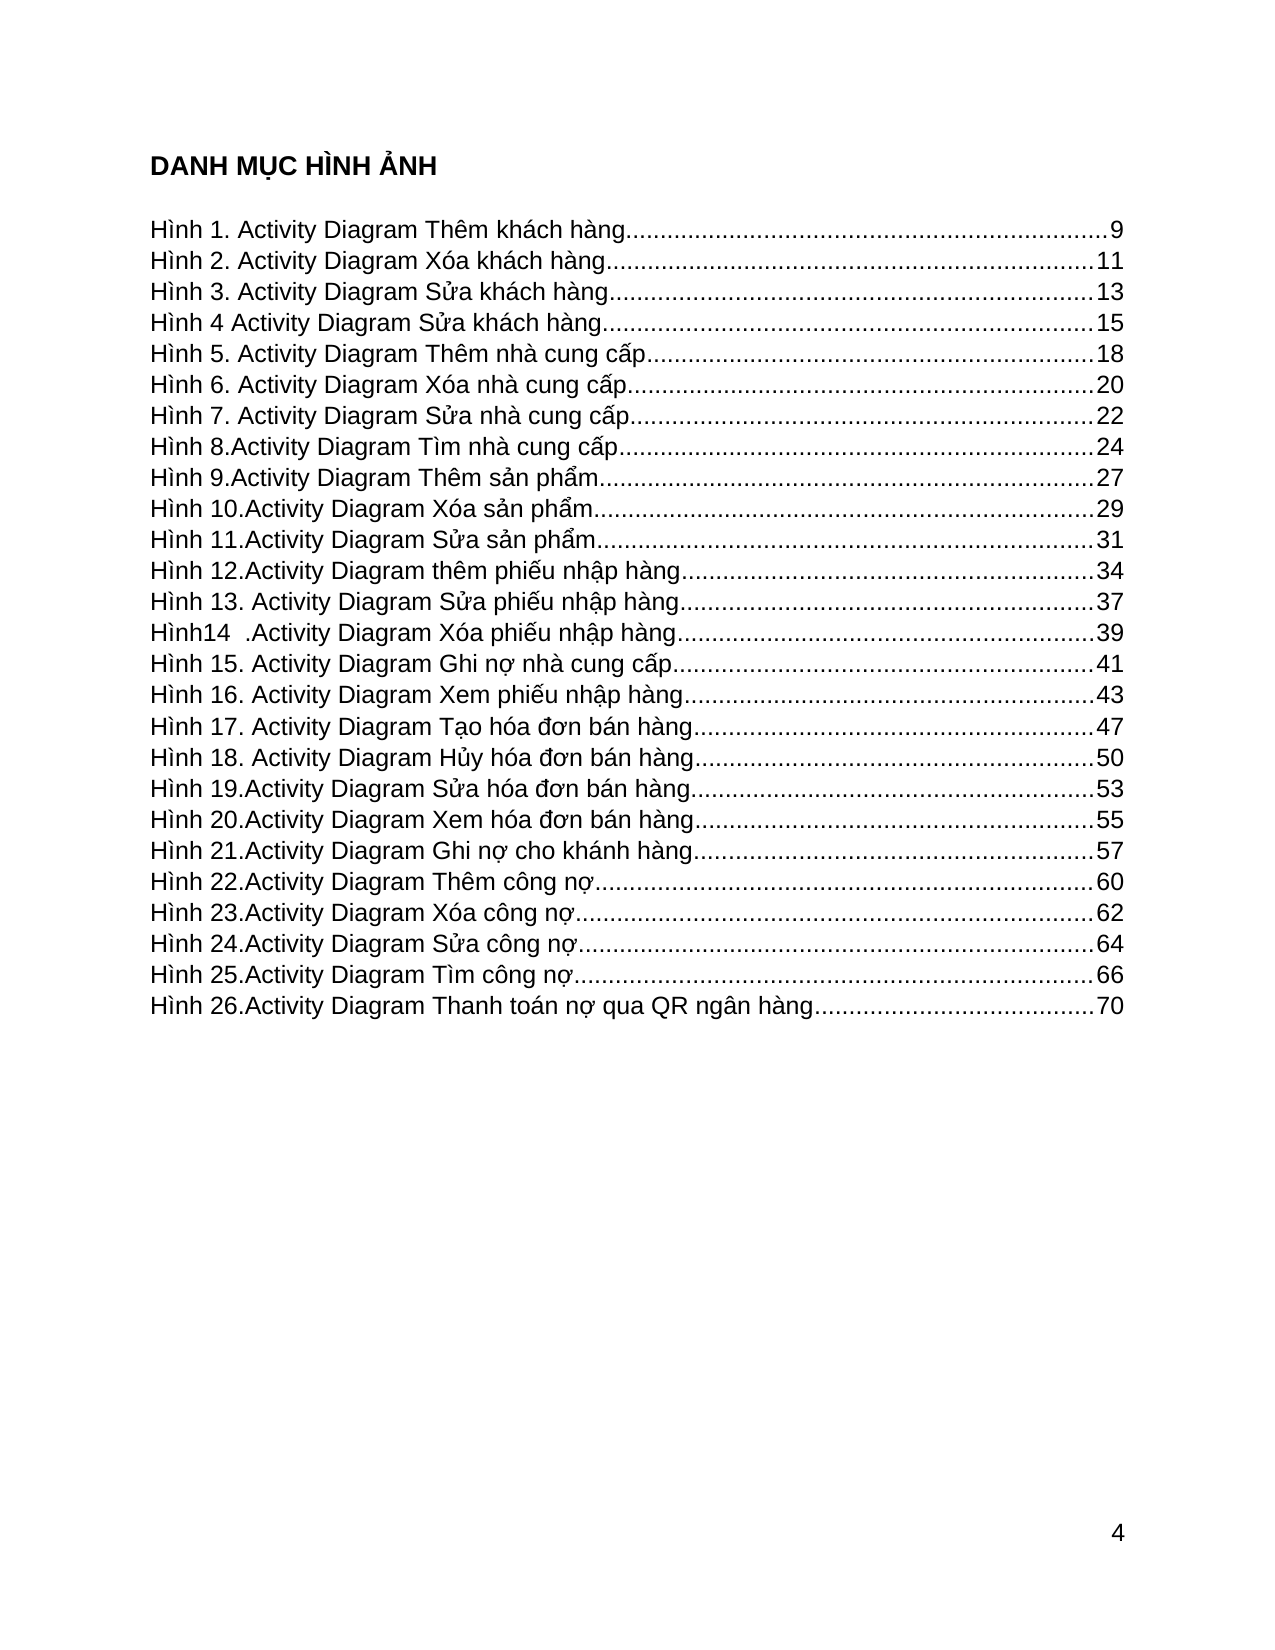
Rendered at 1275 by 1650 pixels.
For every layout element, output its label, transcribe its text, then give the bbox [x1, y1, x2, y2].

text Hình 1. Activity Diagram Thêm khách hàng 9 [150, 215, 1125, 243]
text Hình14 .Activity Diagram Xóa phiếu nhập hàng 39 [150, 618, 1125, 647]
text Hình 23.Activity Diagram Xóa công nợ 62 [150, 898, 1125, 926]
text Hình 22.Activity Diagram Thêm công nợ 60 [150, 867, 1125, 895]
text Hình 5. Activity Diagram Thêm nhà cung cấp 18 [150, 339, 1125, 368]
text Hình 8.Activity Diagram Tìm nhà cung cấp 24 [150, 432, 1125, 461]
text Hình 6. Activity Diagram Xóa nhà cung cấp 20 [150, 370, 1125, 399]
text Hình 10.Activity Diagram Xóa sản phẩm 29 [150, 494, 1125, 523]
text Hình 4 Activity Diagram Sửa khách hàng 15 [150, 308, 1125, 337]
text Hình 26.Activity Diagram Thanh toán nợ qua QR ngân hàng 70 [150, 991, 1125, 1019]
text Hình 21.Activity Diagram Ghi nợ cho khánh hàng 57 [150, 836, 1125, 864]
text Hình 2. Activity Diagram Xóa khách hàng 11 [150, 246, 1125, 274]
text Hình 18. Activity Diagram Hủy hóa đơn bán hàng 50 [150, 742, 1125, 771]
text Hình 7. Activity Diagram Sửa nhà cung cấp 22 [150, 401, 1125, 430]
text Hình 16. Activity Diagram Xem phiếu nhập hàng 43 [150, 680, 1125, 709]
text Hình 13. Activity Diagram Sửa phiếu nhập hàng 37 [150, 587, 1125, 616]
text Hình 25.Activity Diagram Tìm công nợ 66 [150, 960, 1125, 988]
text Hình 9.Activity Diagram Thêm sản phẩm 27 [150, 463, 1125, 492]
text Hình 17. Activity Diagram Tạo hóa đơn bán hàng 47 [150, 711, 1125, 740]
text Hình 19.Activity Diagram Sửa hóa đơn bán hàng 53 [150, 773, 1125, 802]
text Hình 15. Activity Diagram Ghi nợ nhà cung cấp 41 [150, 649, 1125, 678]
text Hình 11.Activity Diagram Sửa sản phẩm 31 [150, 525, 1125, 554]
text Hình 3. Activity Diagram Sửa khách hàng 13 [150, 277, 1125, 306]
text Hình 20.Activity Diagram Xem hóa đơn bán hàng 55 [150, 804, 1125, 833]
text Hình 12.Activity Diagram thêm phiếu nhập hàng 34 [150, 556, 1125, 585]
text Hình 24.Activity Diagram Sửa công nợ 64 [150, 929, 1125, 957]
text DANH MỤC HÌNH ẢNH [150, 150, 1125, 181]
